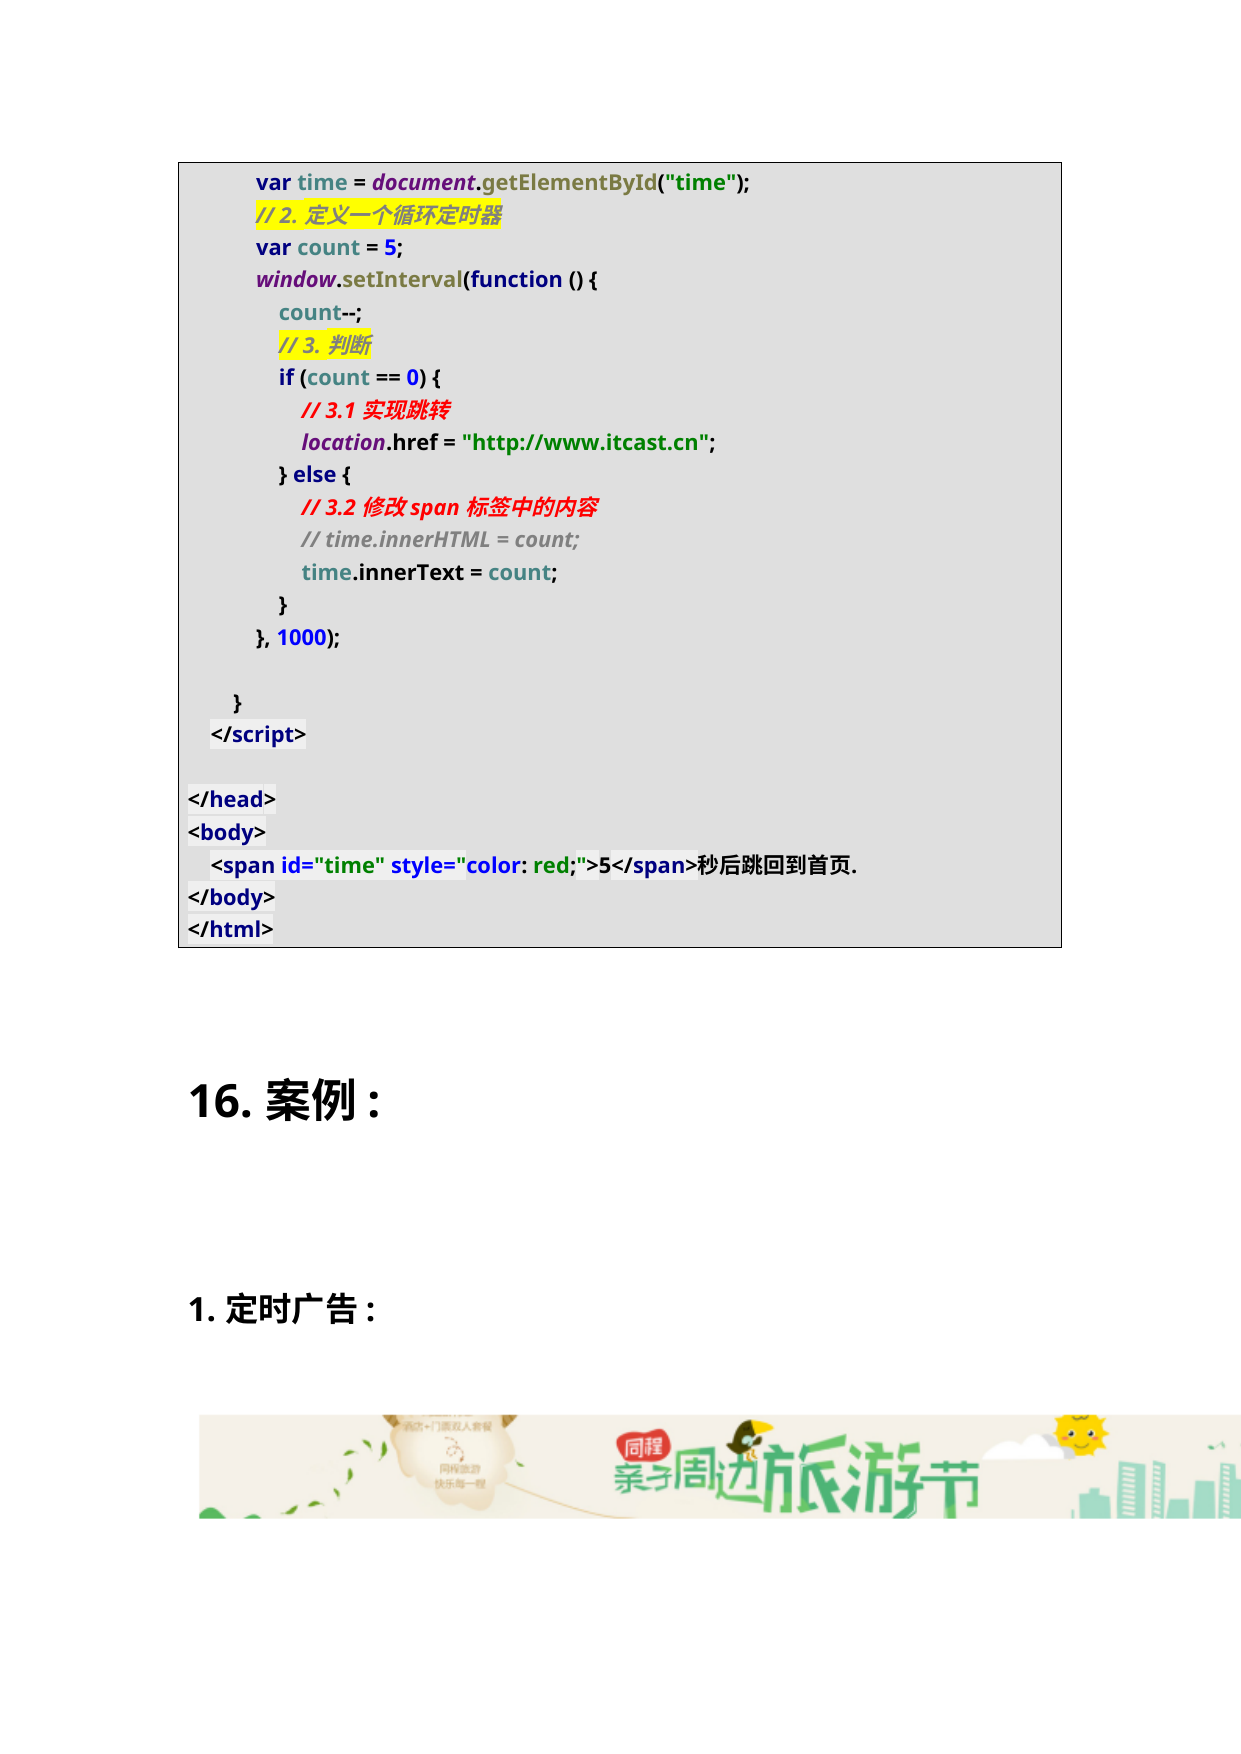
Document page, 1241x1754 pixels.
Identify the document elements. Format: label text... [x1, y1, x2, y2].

subtitle 1. 定时广告 : [187, 1274, 1053, 1339]
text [179, 163, 1061, 947]
picture [187, 1401, 1241, 1530]
subtitle 16. 案例 : [187, 1049, 1053, 1146]
